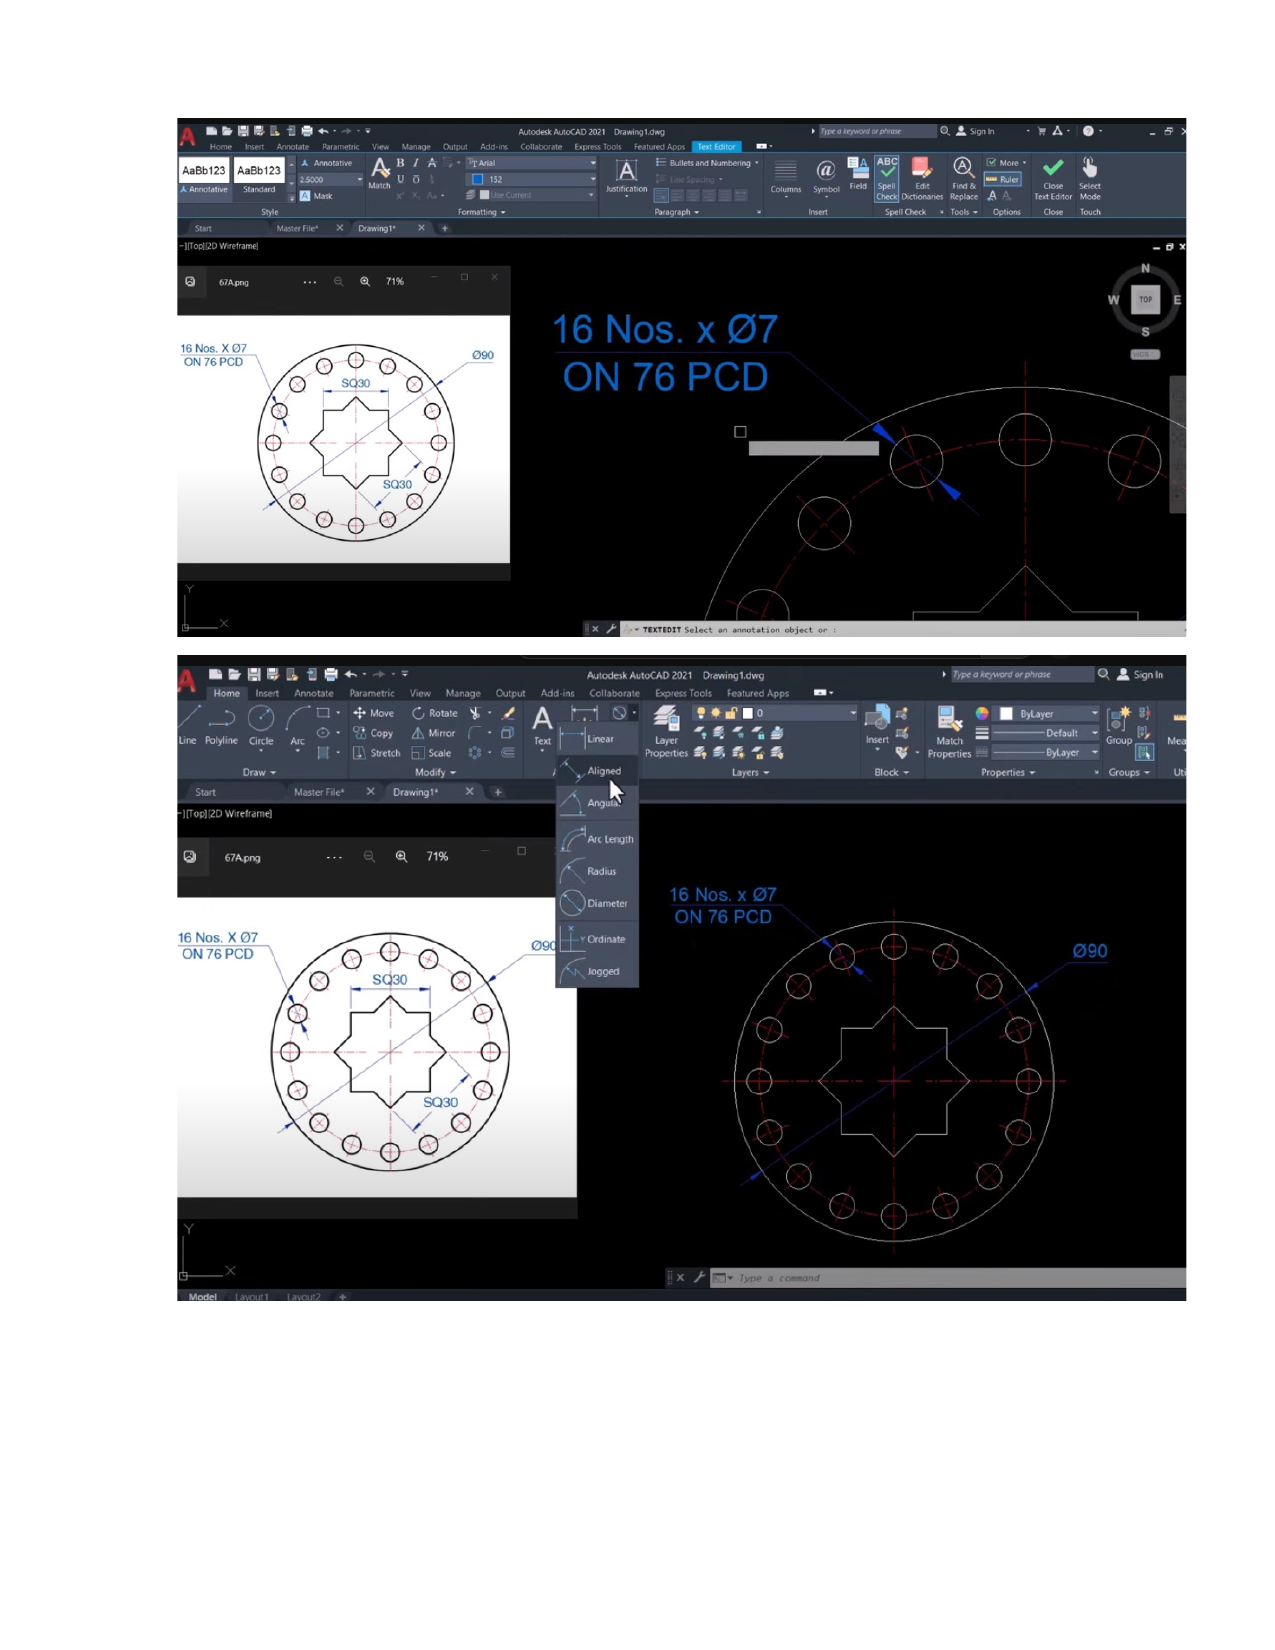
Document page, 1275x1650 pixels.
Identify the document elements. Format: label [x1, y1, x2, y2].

picture [177, 655, 1187, 1301]
picture [177, 118, 1187, 637]
